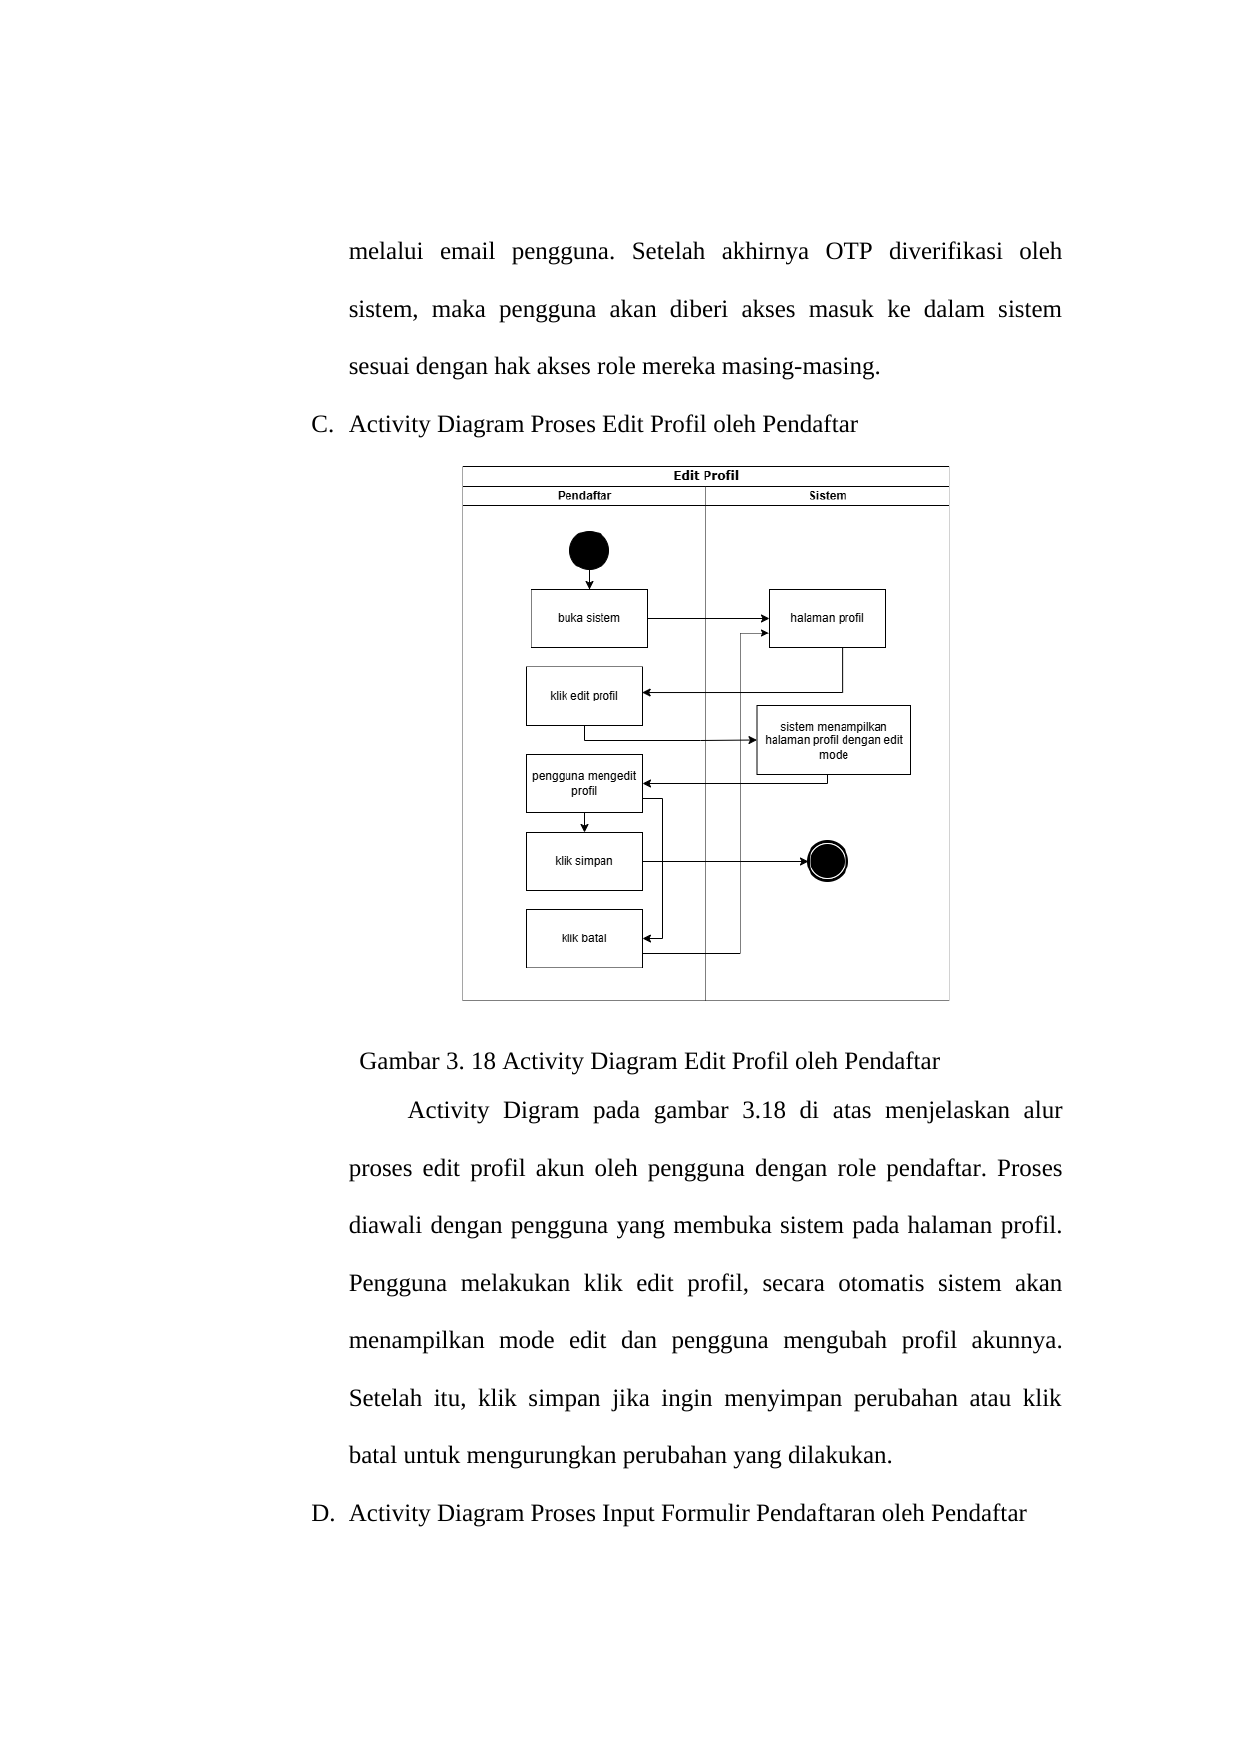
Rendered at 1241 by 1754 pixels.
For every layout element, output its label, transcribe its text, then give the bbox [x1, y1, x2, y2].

text Gambar 3. 18 Activity Diagram Edit Profil oleh Pendaftar [236, 1046, 1063, 1075]
list Activity Diagram Proses Input Formulir Pendaftaran oleh Pendaftar [311, 1498, 1063, 1527]
list Activity Diagram Proses Edit Profil oleh Pendaftar [311, 409, 1063, 437]
list Activity Digram pada gambar 3.18 di atas menjelaskan alur proses edit profil akun oleh pengguna dengan role pendaftar. Proses diawali dengan pengguna yang membuka sistem pada halaman profil. Pengguna melakukan klik edit profil, secara otomatis sistem akan menampilkan mode edit dan pengguna mengubah profil akunnya. Setelah itu, klik simpan jika ingin menyimpan perubahan atau klik batal untuk mengurungkan perubahan yang dilakukan. [348, 1096, 1063, 1469]
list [348, 236, 1063, 380]
picture [462, 466, 950, 1001]
